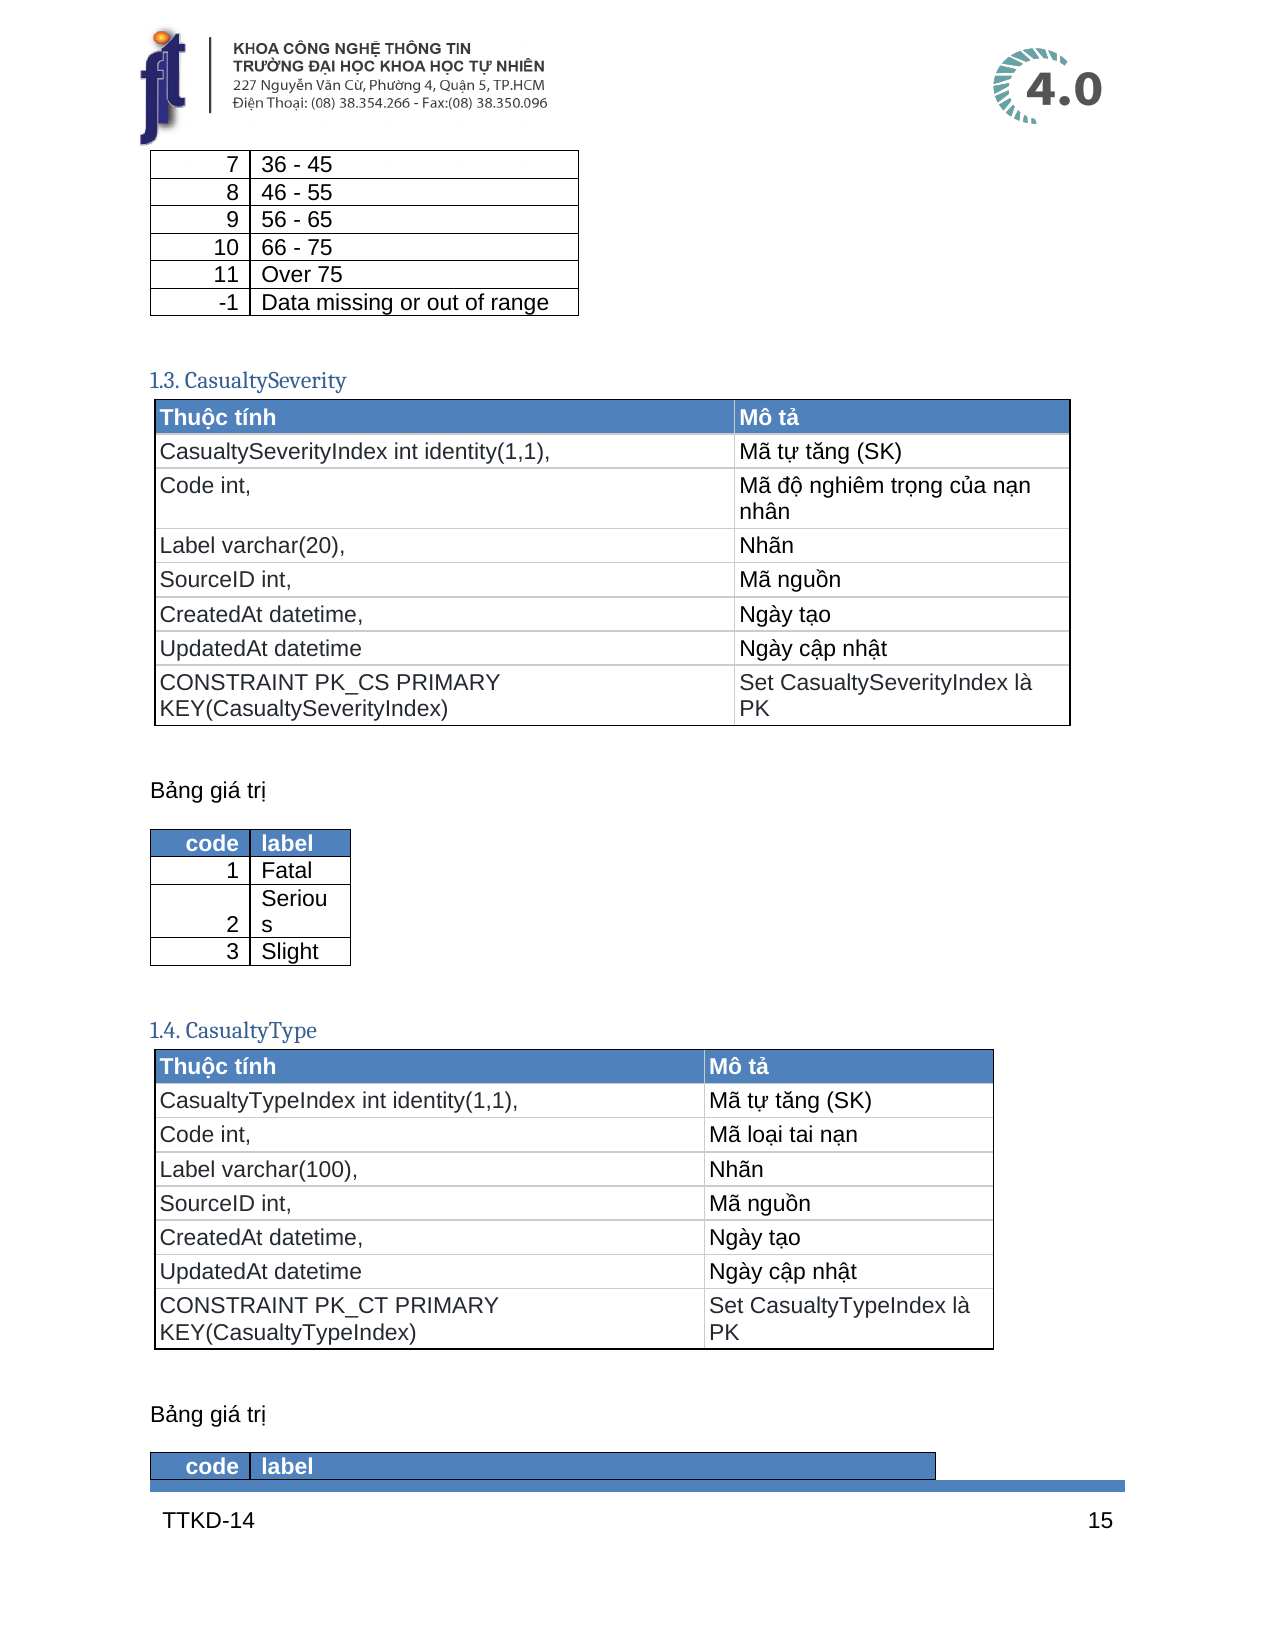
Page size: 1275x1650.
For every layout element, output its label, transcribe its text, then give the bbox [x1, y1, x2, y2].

table_cell Mã loại tai nạn [705, 1118, 993, 1151]
table_header code [151, 1453, 249, 1479]
table_cell Ngày cập nhật [705, 1255, 993, 1288]
picture [985, 41, 1108, 127]
table_cell Code int, [156, 469, 734, 528]
table_header label [251, 830, 350, 856]
table_cell Mã nguồn [735, 563, 1069, 596]
table_cell 2 [151, 885, 249, 937]
table_header Thuộc tính [156, 400, 734, 433]
table_cell 11 [151, 261, 249, 287]
table_cell Nhãn [705, 1153, 993, 1185]
table_cell 8 [151, 179, 249, 205]
table_cell CasualtySeverityIndex int identity(1,1), [156, 435, 734, 467]
subtitle 1.3. CasualtySeverity [150, 367, 1125, 395]
table_cell SourceID int, [156, 563, 734, 596]
table_cell SourceID int, [156, 1187, 704, 1219]
table_cell CreatedAt datetime, [156, 1221, 704, 1253]
table_cell Ngày cập nhật [735, 632, 1069, 664]
table_cell UpdatedAt datetime [156, 1255, 704, 1288]
table_cell Set CasualtyTypeIndex là PK [705, 1289, 993, 1348]
table_cell 9 [151, 206, 249, 232]
table_cell Ngày tạo [705, 1221, 993, 1253]
table_cell 1 [151, 857, 249, 883]
table_cell Set CasualtySeverityIndex là PK [735, 666, 1069, 725]
table_cell CasualtyTypeIndex int identity(1,1), [156, 1084, 704, 1117]
table_cell 36 - 45 [251, 151, 578, 177]
text Bảng giá trị [150, 777, 1125, 804]
table_cell Serious [251, 885, 350, 937]
table_cell Over 75 [251, 261, 578, 287]
table_cell Label varchar(100), [156, 1153, 704, 1185]
table_cell 3 [151, 938, 249, 965]
table_header code [151, 830, 249, 856]
table_cell 7 [151, 151, 249, 177]
picture [117, 21, 580, 167]
table_cell Nhãn [735, 529, 1069, 562]
table_cell Fatal [251, 857, 350, 883]
table_cell Ngày tạo [735, 598, 1069, 630]
table_cell Label varchar(20), [156, 529, 734, 562]
table_cell Slight [251, 938, 350, 965]
table_cell Code int, [156, 1118, 704, 1151]
table_cell 46 - 55 [251, 179, 578, 205]
table_header label [251, 1453, 935, 1479]
table_cell -1 [151, 289, 249, 315]
table_cell Data missing or out of range [251, 289, 578, 315]
table_cell Mã nguồn [705, 1187, 993, 1219]
table_cell 56 - 65 [251, 206, 578, 232]
table_cell 66 - 75 [251, 234, 578, 260]
subtitle 1.4. CasualtyType [150, 1017, 1125, 1044]
table_header Mô tả [735, 400, 1069, 433]
table_cell Mã độ nghiêm trọng của nạn nhân [735, 469, 1069, 528]
text Bảng giá trị [150, 1401, 1125, 1427]
table_cell CreatedAt datetime, [156, 598, 734, 630]
table_header Thuộc tính [156, 1050, 704, 1083]
table_cell Mã tự tăng (SK) [735, 435, 1069, 467]
table_cell Mã tự tăng (SK) [705, 1084, 993, 1117]
table_cell CONSTRAINT PK_CT PRIMARY KEY(CasualtyTypeIndex) [156, 1289, 704, 1348]
table_cell UpdatedAt datetime [156, 632, 734, 664]
table_cell CONSTRAINT PK_CS PRIMARY KEY(CasualtySeverityIndex) [156, 666, 734, 725]
table_cell 10 [151, 234, 249, 260]
table_header Mô tả [705, 1050, 993, 1083]
